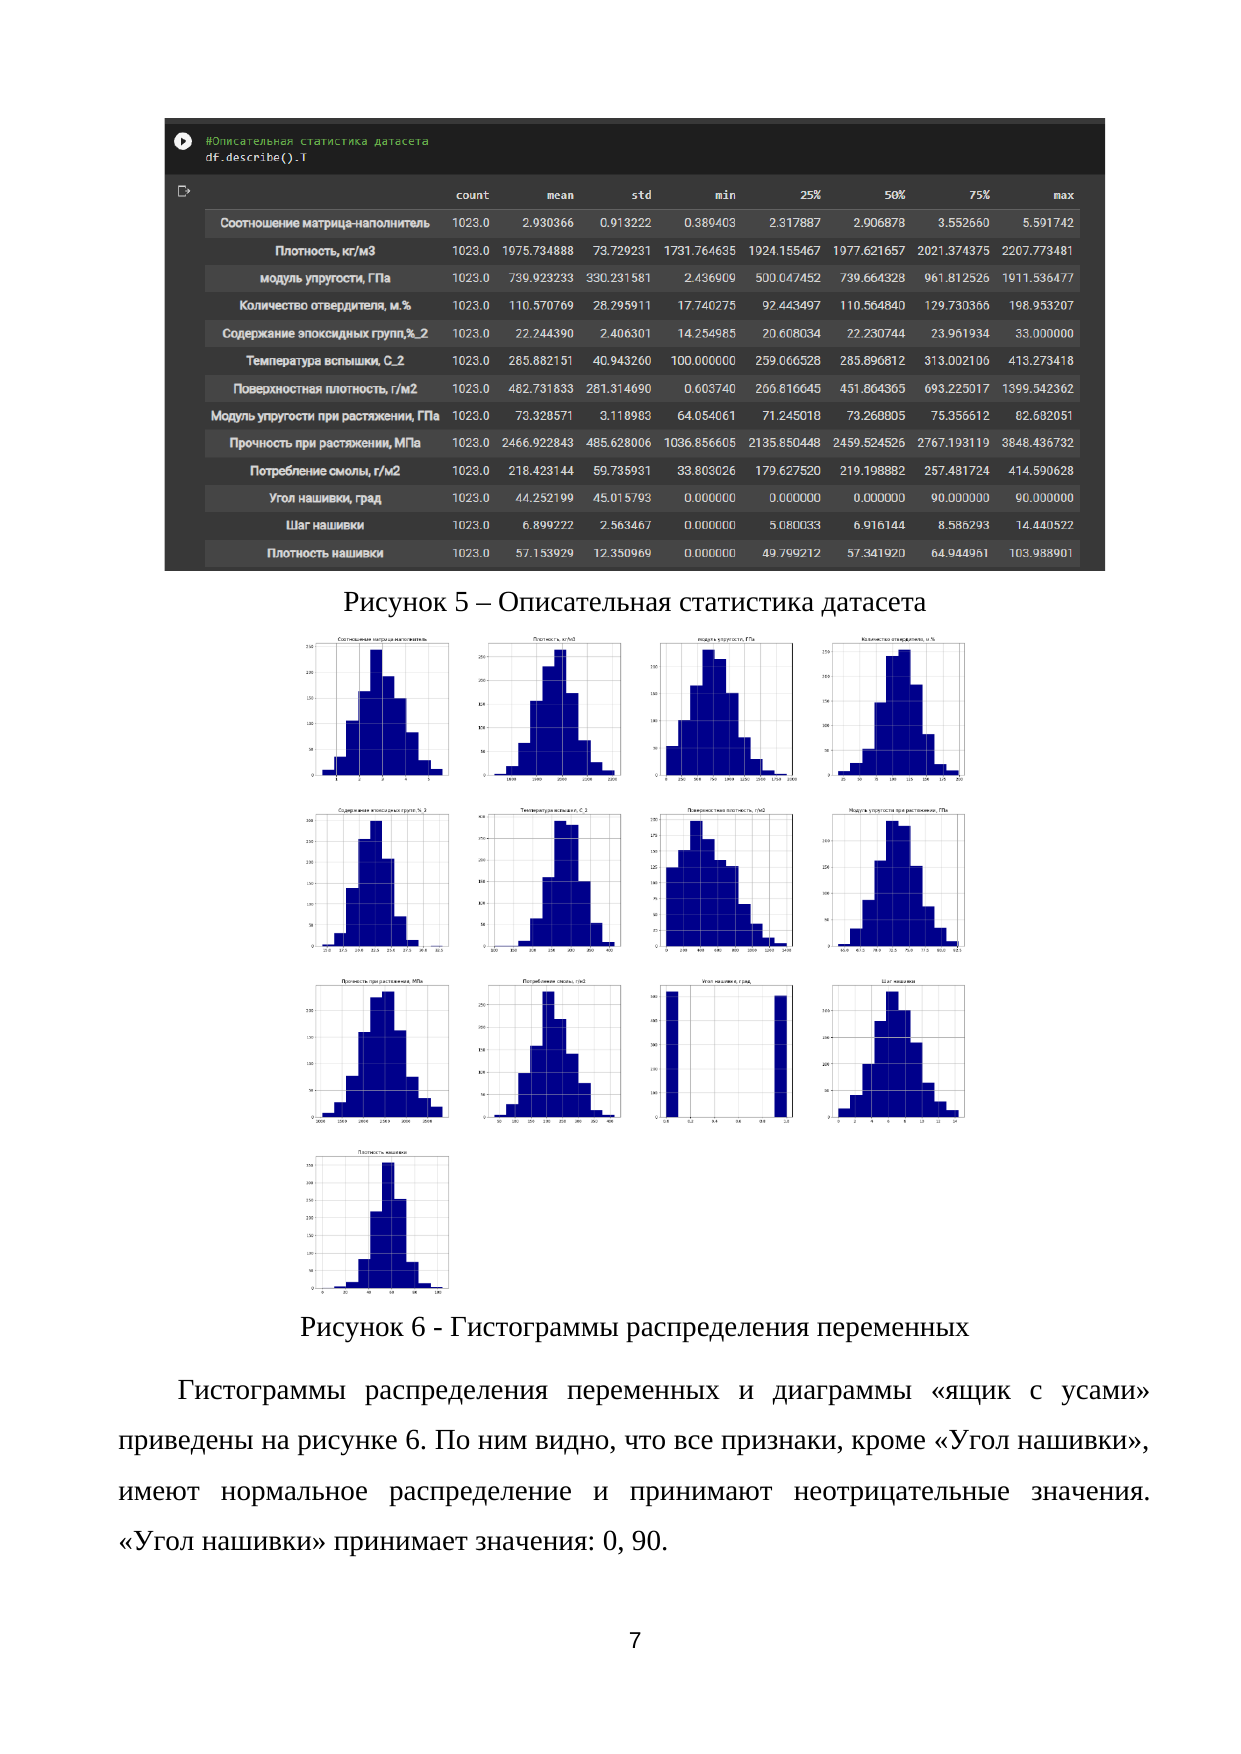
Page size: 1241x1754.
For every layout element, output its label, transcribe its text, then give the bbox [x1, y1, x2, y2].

picture [164, 118, 1105, 571]
picture [303, 635, 967, 1297]
text Рисунок 6 - Гистограммы распределения переменных [118, 1309, 1152, 1343]
text Гистограммы распределения переменных и диаграммы «ящик с усами» приведены на рисунке 6. По ним видно, что все признаки, кроме «Угол нашивки», имеют нормальное распределение и принимают неотрицательные значения. «Угол нашивки» принимает значения: 0, 90. [118, 1372, 1152, 1557]
text Рисунок 5 – Описательная статистика датасета [118, 584, 1152, 617]
